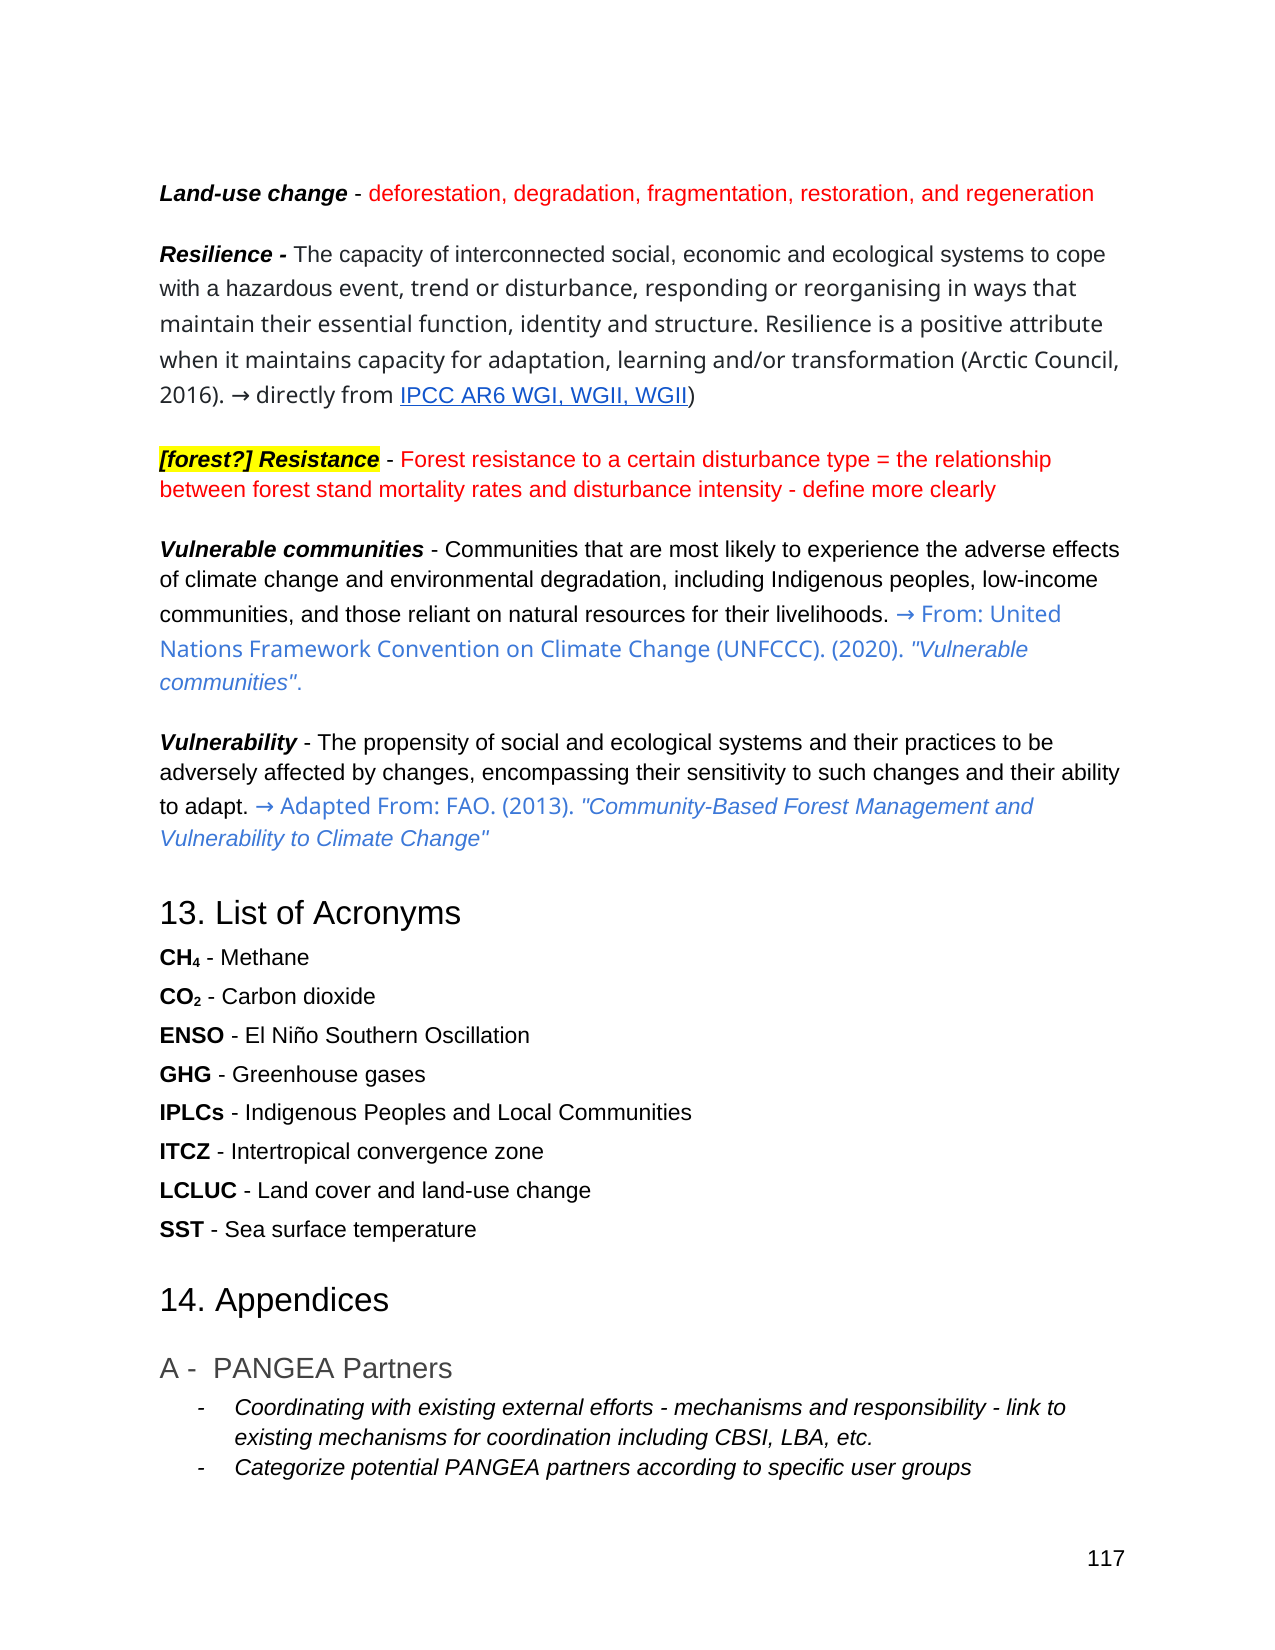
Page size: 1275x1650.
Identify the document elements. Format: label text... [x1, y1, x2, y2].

text Vulnerability - The propensity of social and ecological systems and their practices to be adversely affected by changes, encompassing their sensitivity to such changes and their ability to adapt. → Adapted From: FAO. (2013). "Community-Based Forest Management and Vulnerability to Climate Change" [159, 729, 1125, 852]
text LCLUC - Land cover and land-use change [159, 1177, 1125, 1203]
text CO2 - Carbon dioxide [159, 983, 1125, 1009]
subtitle 13. List of Acronyms [159, 893, 1125, 931]
text ENSO - El Niño Southern Oscillation [159, 1022, 1125, 1048]
text ITCZ - Intertropical convergence zone [159, 1138, 1125, 1164]
text SST - Sea surface temperature [159, 1216, 1125, 1242]
text [forest?] Resistance - Forest resistance to a certain disturbance type = the relationship between forest stand mortality rates and disturbance intensity - define more clearly [159, 446, 1125, 502]
text CH4 - Methane [159, 944, 1125, 970]
list Categorize potential PANGEA partners according to specific user groups [197, 1454, 1125, 1480]
subtitle 14. Appendices [159, 1280, 1125, 1318]
text IPLCs - Indigenous Peoples and Local Communities [159, 1099, 1125, 1126]
list Coordinating with existing external efforts - mechanisms and responsibility - link to existing mechanisms for coordination including CBSI, LBA, etc. [197, 1393, 1125, 1450]
text GHG - Greenhouse gases [159, 1061, 1125, 1087]
text Vulnerable communities - Communities that are most likely to experience the adverse effects of climate change and environmental degradation, including Indigenous peoples, low-income communities, and those reliant on natural resources for their livelihoods. → From: United Nations Framework Convention on Climate Change (UNFCCC). (2020). "Vulnerable communities". [159, 536, 1125, 695]
subtitle A - PANGEA Partners [159, 1352, 1125, 1385]
text Land-use change - deforestation, degradation, fragmentation, restoration, and regeneration [159, 180, 1125, 207]
text Resilience - The capacity of interconnected social, economic and ecological systems to cope with a hazardous event, trend or disturbance, responding or reorganising in ways that maintain their essential function, identity and structure. Resilience is a positive attribute when it maintains capacity for adaptation, learning and/or transformation (Arctic Council, 2016). → directly from IPCC AR6 WGI, WGII, WGII) [159, 241, 1125, 411]
